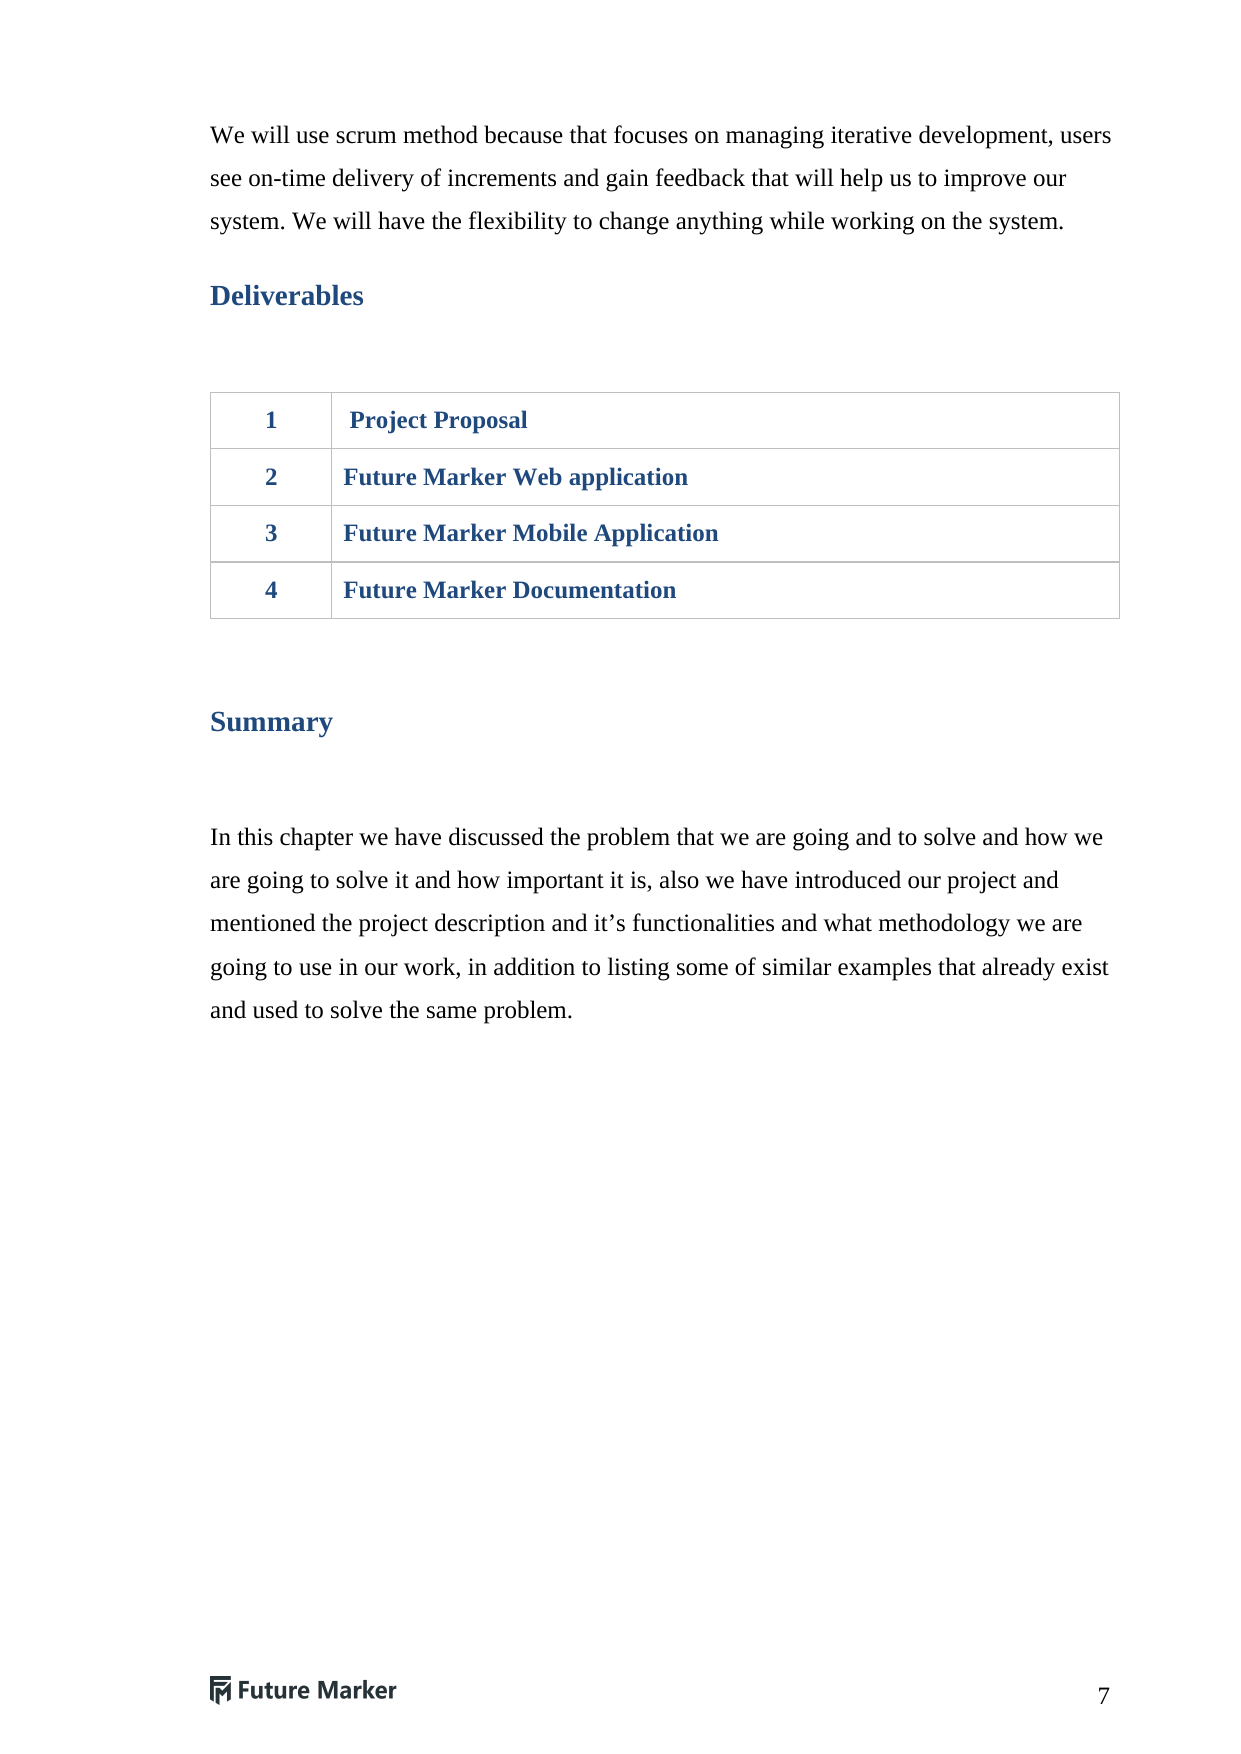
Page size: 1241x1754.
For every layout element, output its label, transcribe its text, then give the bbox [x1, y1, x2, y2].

table_cell Future Marker Mobile Application [332, 506, 1119, 561]
text In this chapter we have discussed the problem that we are going and to solve and how we are going to solve it and how important it is, also we have introduced our project and mentioned the project description and it’s functionalities and what methodology we are going to use in our work, in addition to listing some of similar examples that already exist and used to solve the same problem. [210, 822, 1120, 1023]
text We will use scrum method because that focuses on managing iterative development, users see on-time delivery of increments and gain feedback that will help us to improve our system. We will have the flexibility to change anything while working on the system. [210, 120, 1120, 235]
picture [210, 1676, 397, 1705]
subtitle Deliverables [210, 278, 1120, 312]
table_cell 3 [211, 506, 331, 561]
table_header Project Proposal [332, 393, 1119, 448]
table_cell Future Marker Documentation [332, 563, 1119, 618]
table_cell Future Marker Web application [332, 449, 1119, 505]
table_header 1 [211, 393, 331, 448]
table_cell 4 [211, 563, 331, 618]
subtitle Summary [210, 704, 1120, 737]
table_cell 2 [211, 449, 331, 505]
